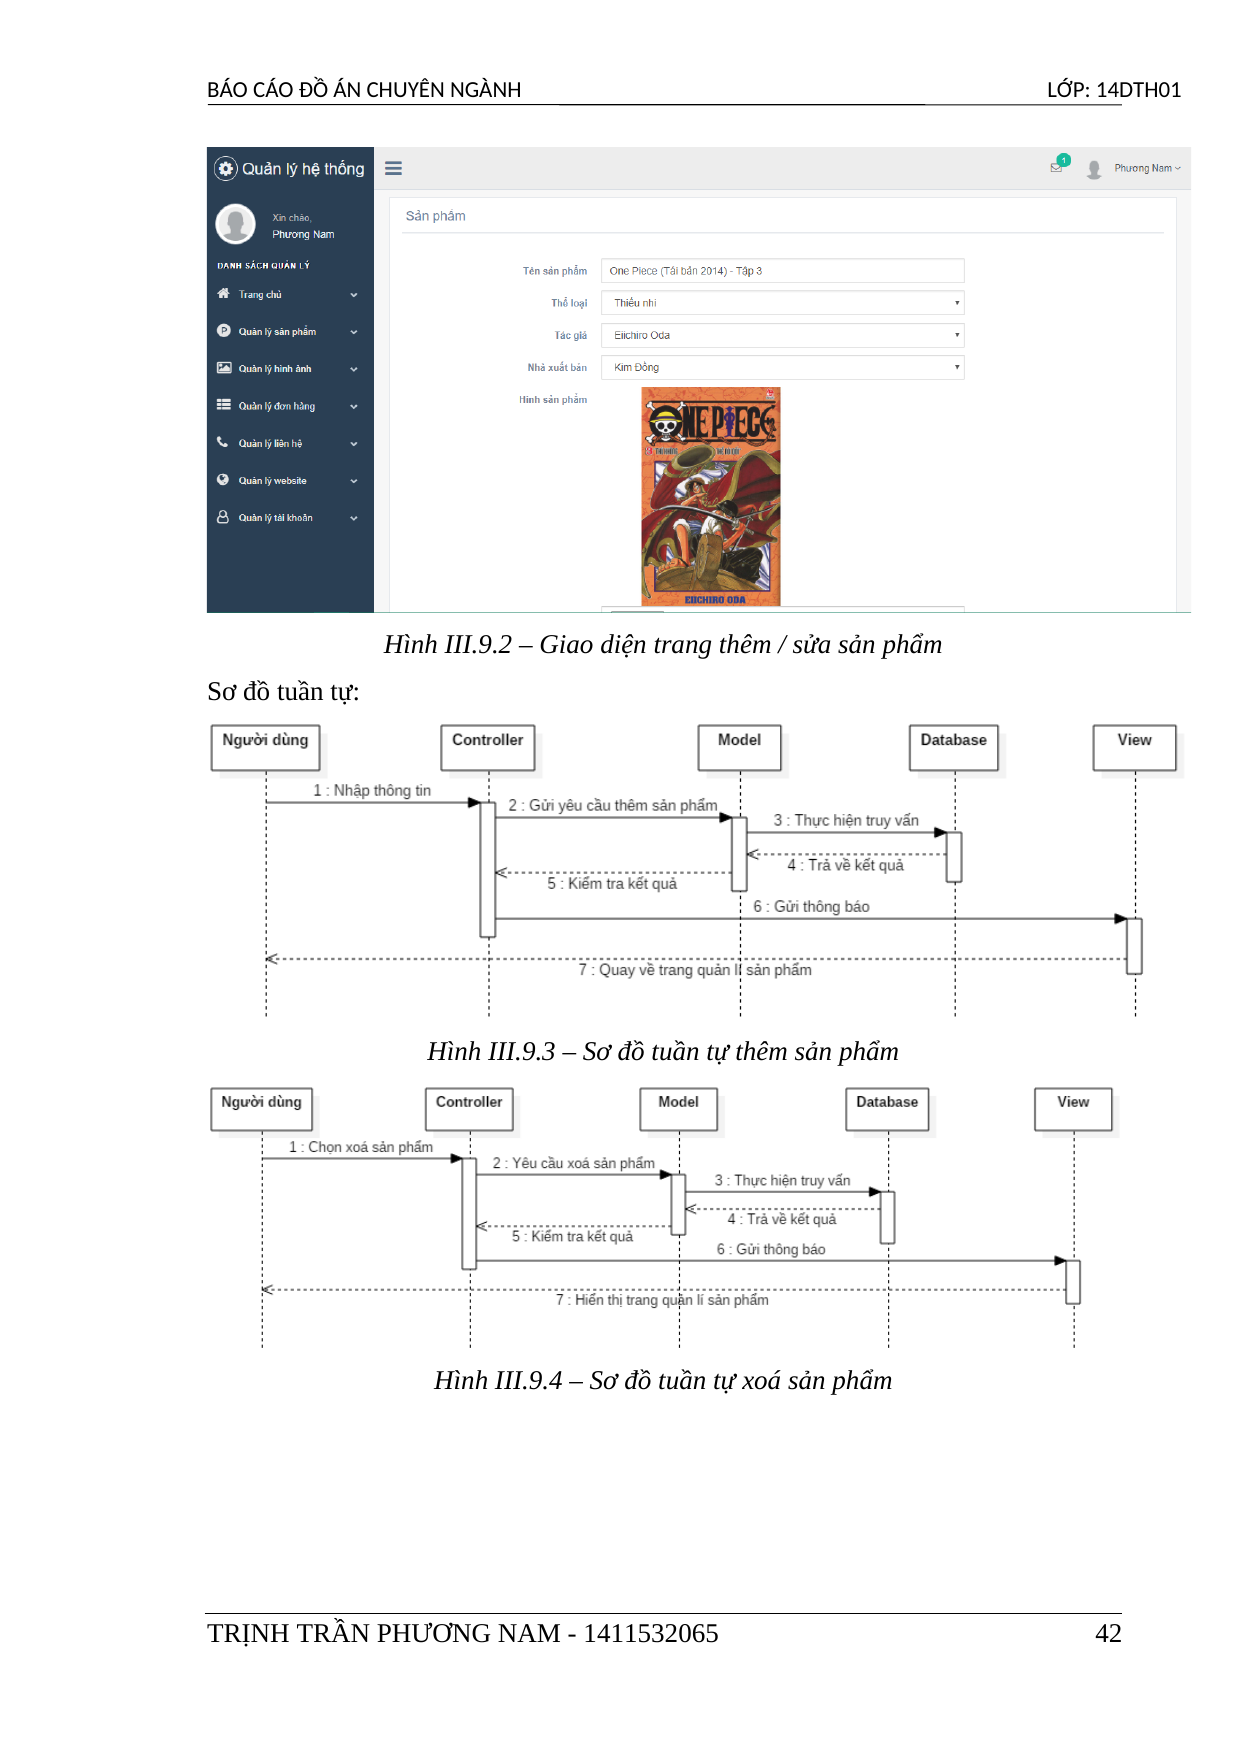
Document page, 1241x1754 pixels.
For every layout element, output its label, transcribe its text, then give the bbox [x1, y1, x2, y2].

picture [206, 147, 1192, 613]
text Hình III.9.3 – Sơ đồ tuần tự thêm sản phẩm [207, 1035, 1122, 1066]
text Hình III.9.4 – Sơ đồ tuần tự xoá sản phẩm [207, 1364, 1122, 1395]
text Sơ đồ tuần tự: [207, 675, 1122, 706]
picture [206, 1082, 1123, 1349]
picture [206, 721, 1188, 1020]
text Hình III.9.2 – Giao diện trang thêm / sửa sản phẩm [207, 628, 1122, 659]
